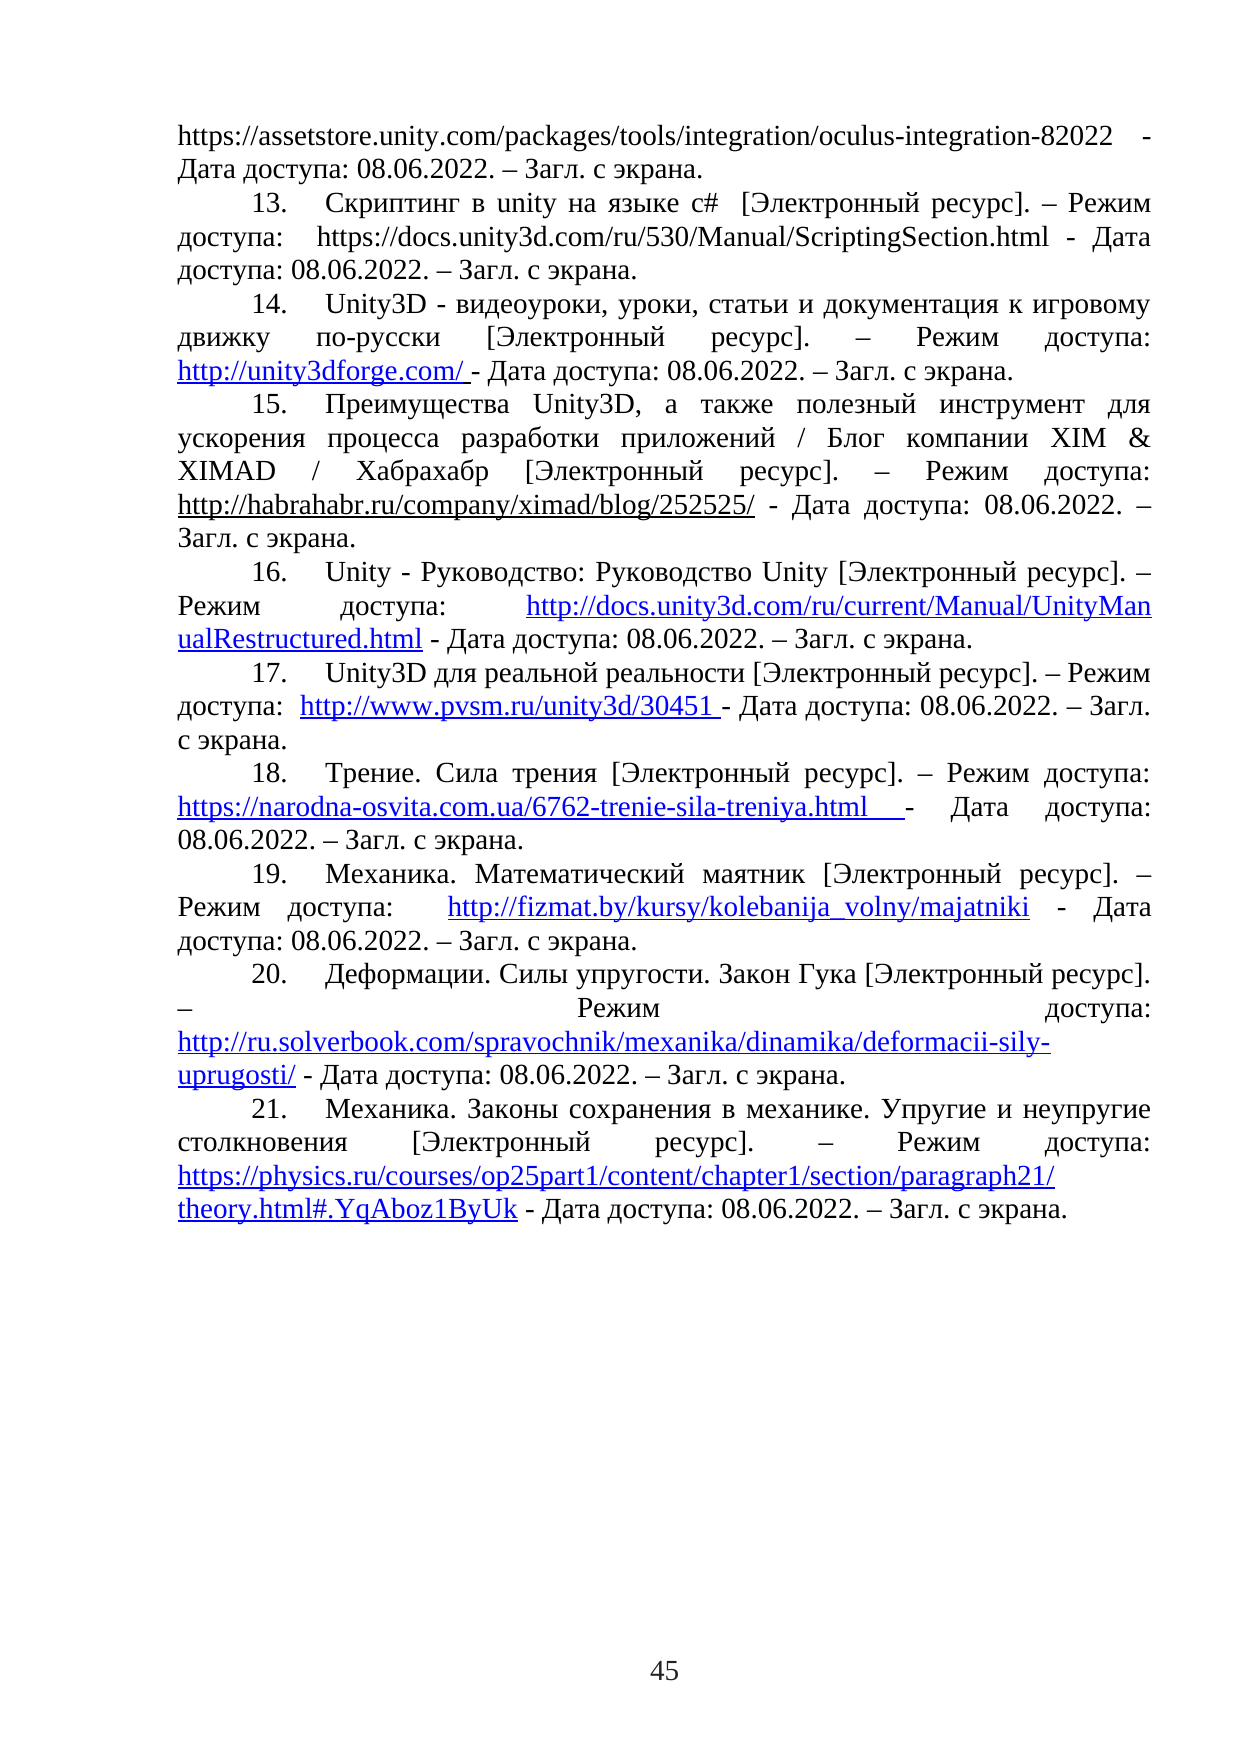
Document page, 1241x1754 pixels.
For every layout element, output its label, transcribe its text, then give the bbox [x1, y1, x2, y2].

list Преимущества Unity3D, а также полезный инструмент для ускорения процесса разработки приложений / Блог компании XIM & XIMAD / Хабрахабр [Электронный ресурс]. – Режим доступа: http://habrahabr.ru/company/ximad/blog/252525/ - Дата доступа: 08.06.2022. – Загл. с экрана. [177, 386, 1152, 554]
list Механика. Математический маятник [Электронный ресурс]. – Режим доступа: http://fizmat.by/kursy/kolebanija_volny/majatniki - Дата доступа: 08.06.2022. – Загл. с экрана. [177, 856, 1152, 957]
list Трение. Сила трения [Электронный ресурс]. – Режим доступа: https://narodna-osvita.com.ua/6762-trenie-sila-treniya.html - Дата доступа: 08.06.2022. – Загл. с экрана. [177, 755, 1152, 856]
list Деформации. Силы упругости. Закон Гука [Электронный ресурс]. – Режим доступа: http://ru.solverbook.com/spravochnik/mexanika/dinamika/deformacii-sily-uprugosti/ - Дата доступа: 08.06.2022. – Загл. с экрана. [177, 957, 1152, 1091]
list Скриптинг в unity на языке c# [Электронный ресурс]. – Режим доступа: https://docs.unity3d.com/ru/530/Manual/ScriptingSection.html - Дата доступа: 08.06.2022. – Загл. с экрана. [177, 185, 1152, 286]
list Unity3D - видеоуроки, уроки, статьи и документация к игровому движку по-русски [Электронный ресурс]. – Режим доступа: http://unity3dforge.com/ - Дата доступа: 08.06.2022. – Загл. с экрана. [177, 286, 1152, 386]
list Unity3D для реальной реальности [Электронный ресурс]. – Режим доступа: http://www.pvsm.ru/unity3d/30451 - Дата доступа: 08.06.2022. – Загл. с экрана. [177, 655, 1152, 755]
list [177, 118, 1152, 185]
list Механика. Законы сохранения в механике. Упругие и неупругие столкновения [Электронный ресурс]. – Режим доступа: https://physics.ru/courses/op25part1/content/chapter1/section/paragraph21/theory.html#.YqAboz1ByUk - Дата доступа: 08.06.2022. – Загл. с экрана. [177, 1091, 1152, 1225]
list Unity - Руководство: Руководство Unity [Электронный ресурс]. – Режим доступа: http://docs.unity3d.com/ru/current/Manual/UnityMan ualRestructured.html - Дата доступа: 08.06.2022. – Загл. с экрана. [177, 554, 1152, 655]
